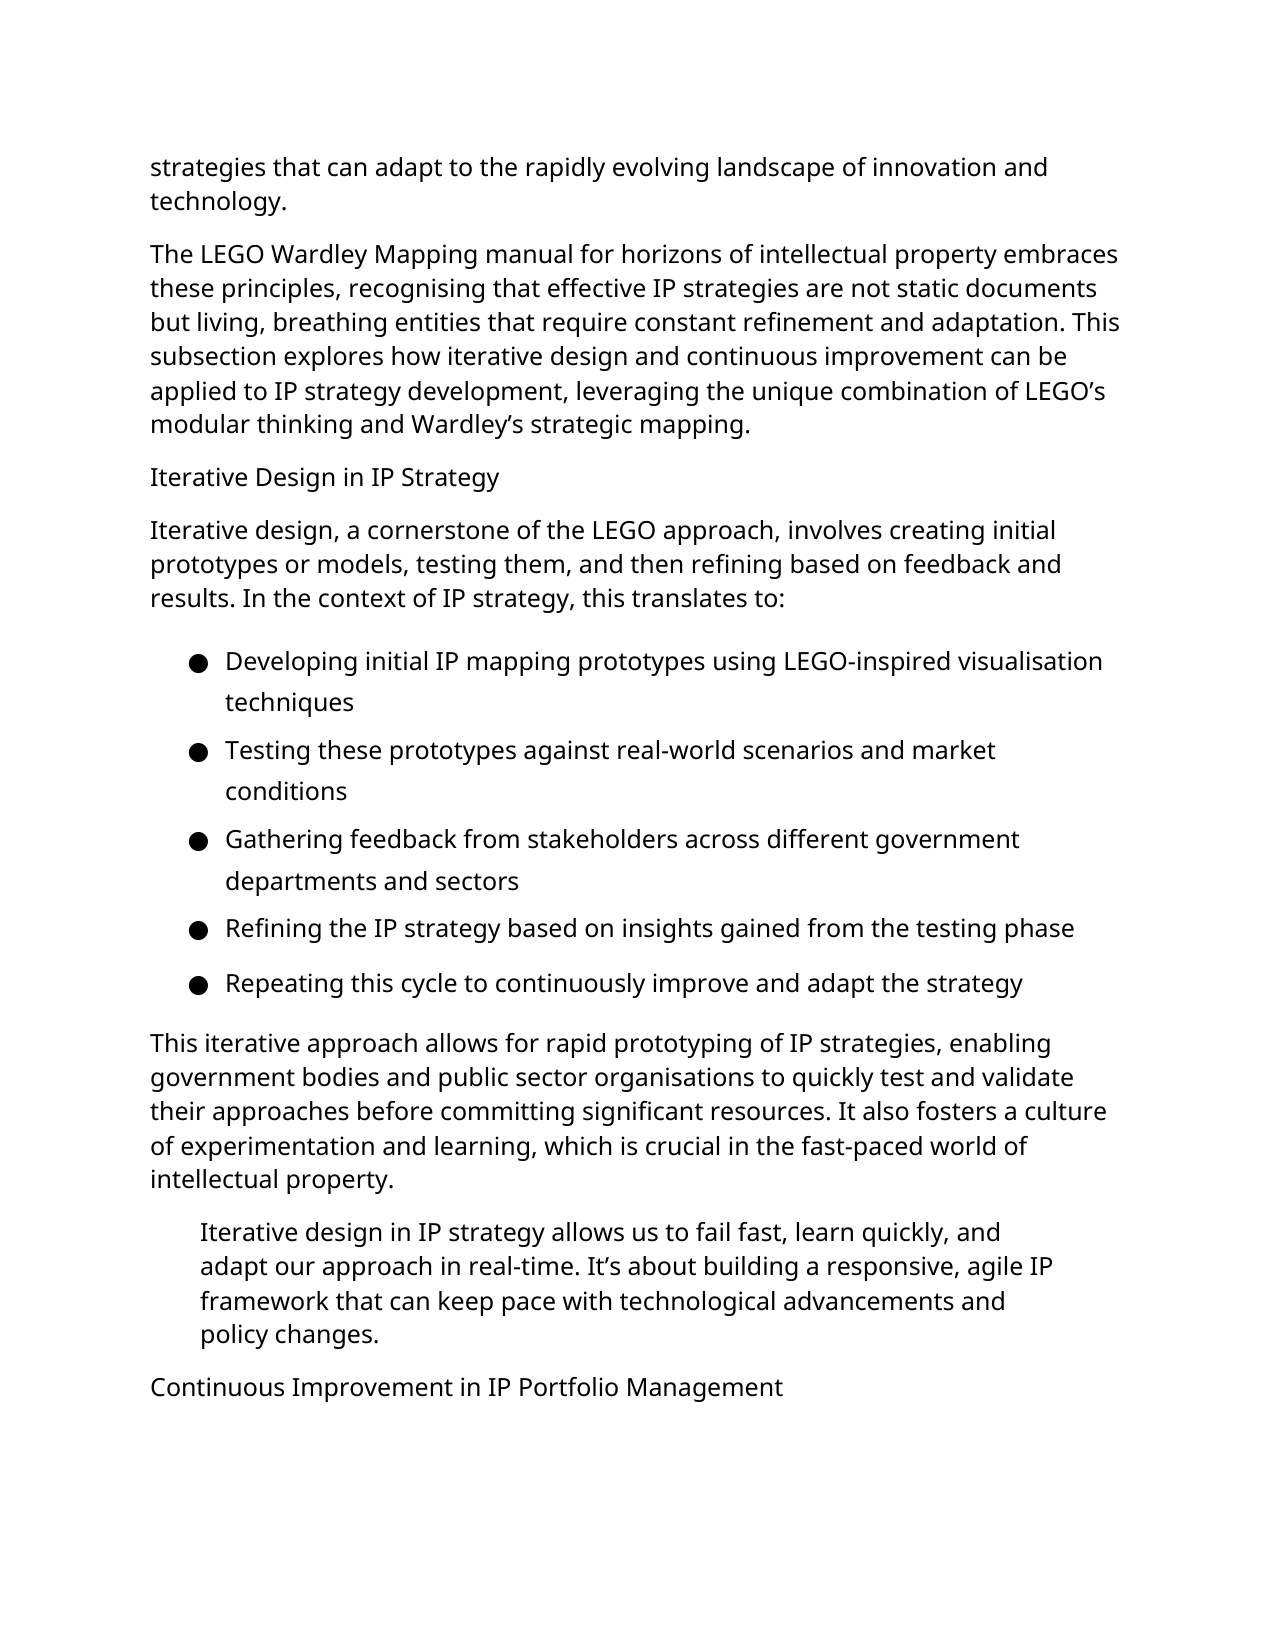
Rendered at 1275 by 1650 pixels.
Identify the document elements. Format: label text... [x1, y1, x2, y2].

text Iterative design in IP strategy allows us to fail fast, learn quickly, and adapt our approach in real-time. It’s about building a responsive, agile IP framework that can keep pace with technological advancements and policy changes. [200, 1215, 1075, 1351]
text This iterative approach allows for rapid prototyping of IP strategies, enabling government bodies and public sector organisations to quickly test and validate their approaches before committing significant resources. It also fosters a culture of experimentation and learning, which is crucial in the fast-paced world of intellectual property. [150, 1026, 1125, 1196]
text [150, 150, 1125, 218]
list Gathering feedback from stakeholders across different government departments and sectors [187, 812, 1125, 897]
list Developing initial IP mapping prototypes using LEGO-inspired visualisation techniques [187, 634, 1125, 719]
text The LEGO Wardley Mapping manual for horizons of intellectual property embraces these principles, recognising that effective IP strategies are not static documents but living, breathing entities that require constant refinement and adaptation. This subsection explores how iterative design and continuous improvement can be applied to IP strategy development, leveraging the unique combination of LEGO’s modular thinking and Wardley’s strategic mapping. [150, 237, 1125, 441]
text Continuous Improvement in IP Portfolio Management [150, 1370, 1125, 1404]
list Repeating this cycle to continuously improve and adapt the strategy [187, 956, 1125, 1007]
text Iterative design, a cornerstone of the LEGO approach, involves creating initial prototypes or models, testing them, and then refining based on feedback and results. In the context of IP strategy, this translates to: [150, 513, 1125, 615]
list Testing these prototypes against real-world scenarios and market conditions [187, 723, 1125, 808]
list Refining the IP strategy based on insights gained from the testing phase [187, 901, 1125, 952]
text Iterative Design in IP Strategy [150, 460, 1125, 494]
